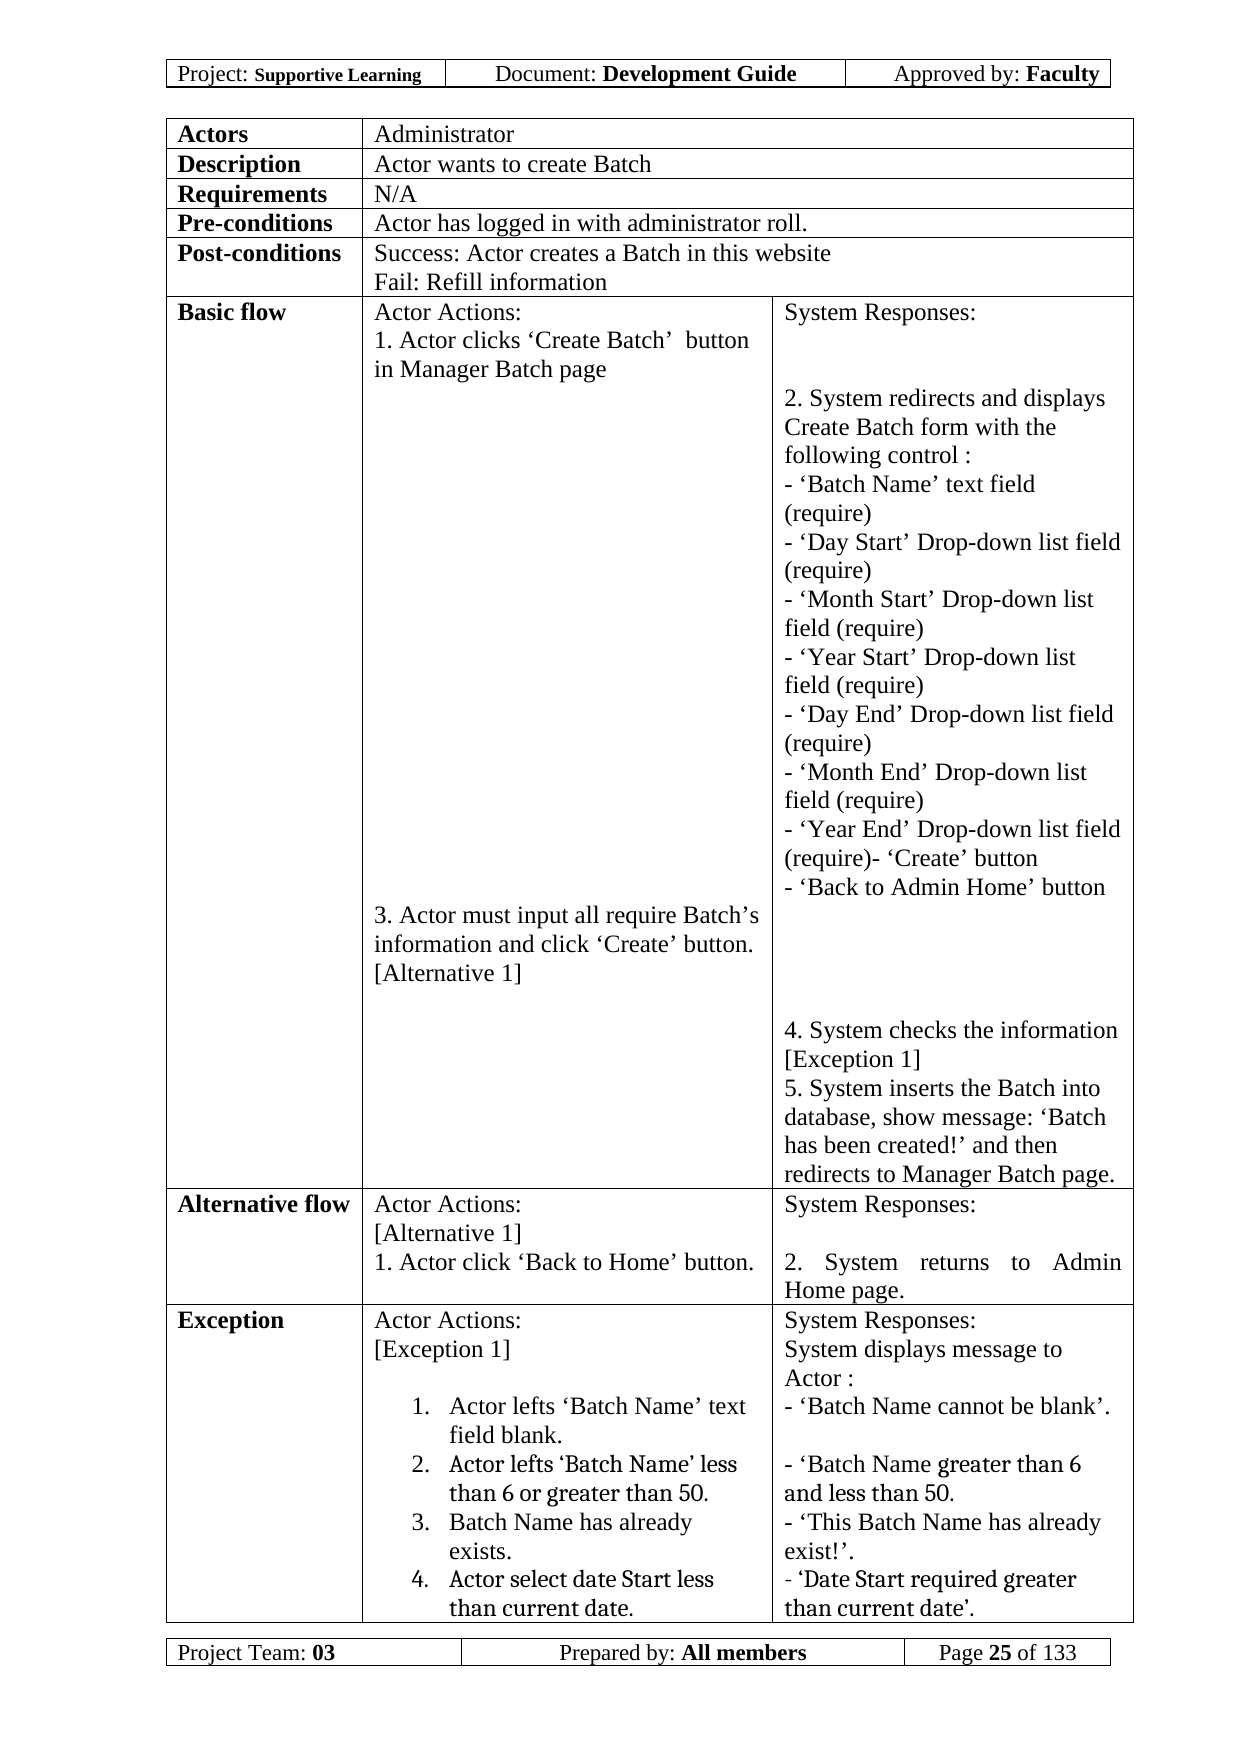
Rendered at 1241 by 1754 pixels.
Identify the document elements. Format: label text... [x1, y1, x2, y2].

table_cell Actors [167, 119, 362, 148]
table_cell Exception [167, 1305, 362, 1622]
table_cell Alternative flow [167, 1189, 362, 1304]
table_cell Actor has logged in with administrator roll. [363, 209, 1133, 237]
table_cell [773, 1305, 1133, 1622]
table_cell Post-conditions [167, 238, 362, 296]
table_cell Requirements [167, 179, 362, 207]
table_cell Basic flow [167, 297, 362, 1188]
table_cell Actor Actions: [Alternative 1] 1. Actor click ‘Back to Home’ button. [363, 1189, 772, 1304]
table_cell Administrator [363, 119, 1133, 148]
table_cell Actor Actions: 1. Actor clicks ‘Create Batch’ button in Manager Batch page 3. Actor must input all require Batch’s information and click ‘Create’ button. [Alternative 1] [363, 297, 772, 1188]
table_cell System Responses: 2. System redirects and displays Create Batch form with the following control : - ‘Batch Name’ text field (require) - ‘Day Start’ Drop-down list field (require) - ‘Month Start’ Drop-down list field (require) - ‘Year Start’ Drop-down list field (require) - ‘Day End’ Drop-down list field (require) - ‘Month End’ Drop-down list field (require) - ‘Year End’ Drop-down list field (require)- ‘Create’ button - ‘Back to Admin Home’ button 4. System checks the information [Exception 1] 5. System inserts the Batch into database, show message: ‘Batch has been created!’ and then redirects to Manager Batch page. [773, 297, 1133, 1188]
table_cell Pre-conditions [167, 209, 362, 237]
table_cell System Responses: 2. System returns to Admin Home page. [773, 1189, 1133, 1304]
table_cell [363, 1305, 772, 1622]
table_cell Actor wants to create Batch [363, 149, 1133, 178]
table_cell N/A [363, 179, 1133, 207]
table_cell Description [167, 149, 362, 178]
table_cell Success: Actor creates a Batch in this website Fail: Refill information [363, 238, 1133, 296]
